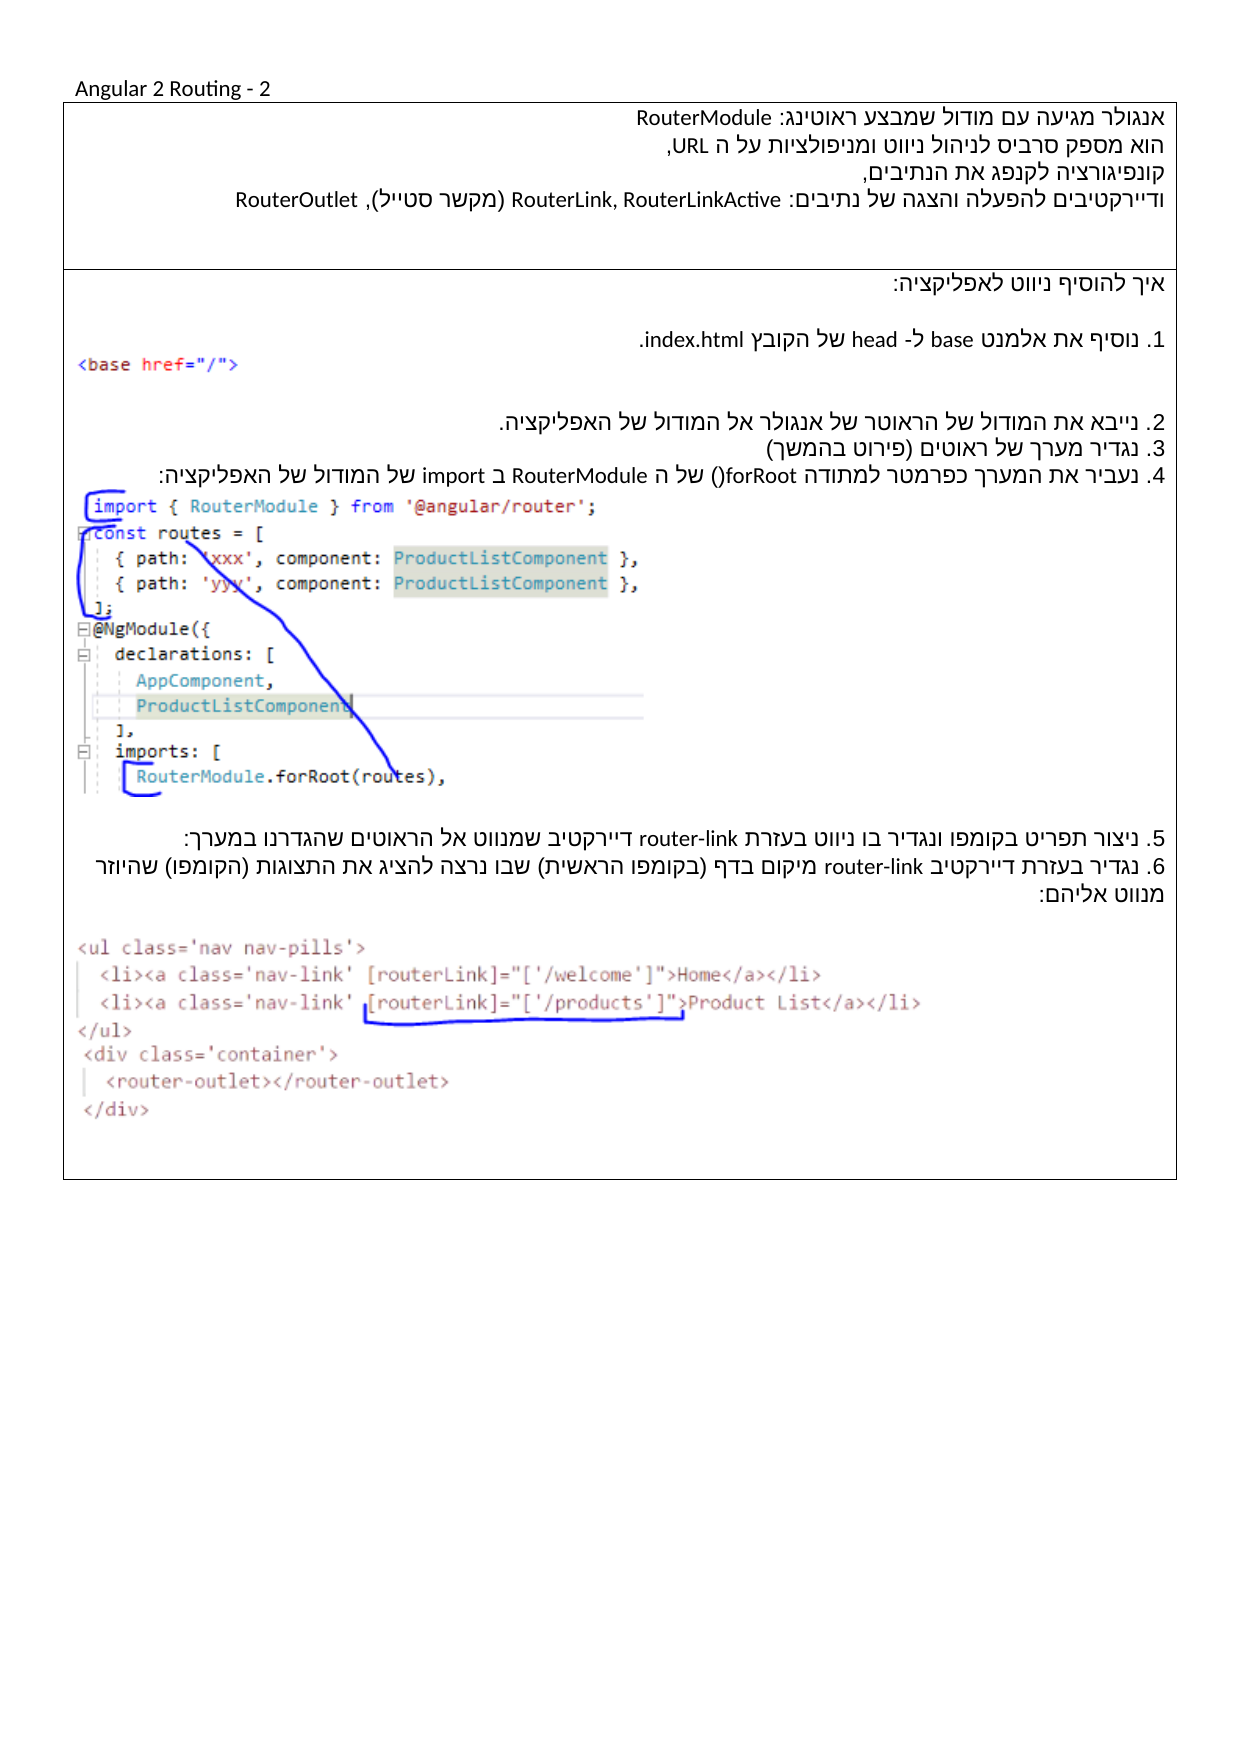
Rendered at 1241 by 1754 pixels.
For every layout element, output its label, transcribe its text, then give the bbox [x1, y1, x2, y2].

picture [75, 935, 923, 1124]
table_cell איך להוסיף ניווט לאפליקציה: 1. נוסיף את אלמנט base ל- head של הקובץ index.html. 2. נייבא את המודול של הראוטר של אנגולר אל המודול של האפליקציה. 3. נגדיר מערך של ראוטים (פירוט בהמשך) 4. נעביר את המערך כפרמטר למתודה forRoot() של ה RouterModule ב import של המודול של האפליקציה: 5. ניצור תפריט בקומפו ונגדיר בו ניווט בעזרת router-link דיירקטיב שמנווט אל הראוטים שהגדרנו במערך: 6. נגדיר בעזרת דיירקטיב router-link מיקום בדף (בקומפו הראשית) שבו נרצה להציג את התצוגות (הקומפו) שהיוזר מנווט אליהם: [64, 270, 1176, 1179]
picture [75, 489, 644, 797]
table_cell אנגולר מגיעה עם מודול שמבצע ראוטינג: RouterModule הוא מספק סרביס לניהול ניווט ומניפולציות על ה URL, קונפיגורציה לקנפג את הנתיבים, ודיירקטיבים להפעלה והצגה של נתיבים: RouterLink, RouterLinkActive (מקשר סטייל), RouterOutlet [64, 103, 1176, 269]
picture [75, 352, 241, 377]
